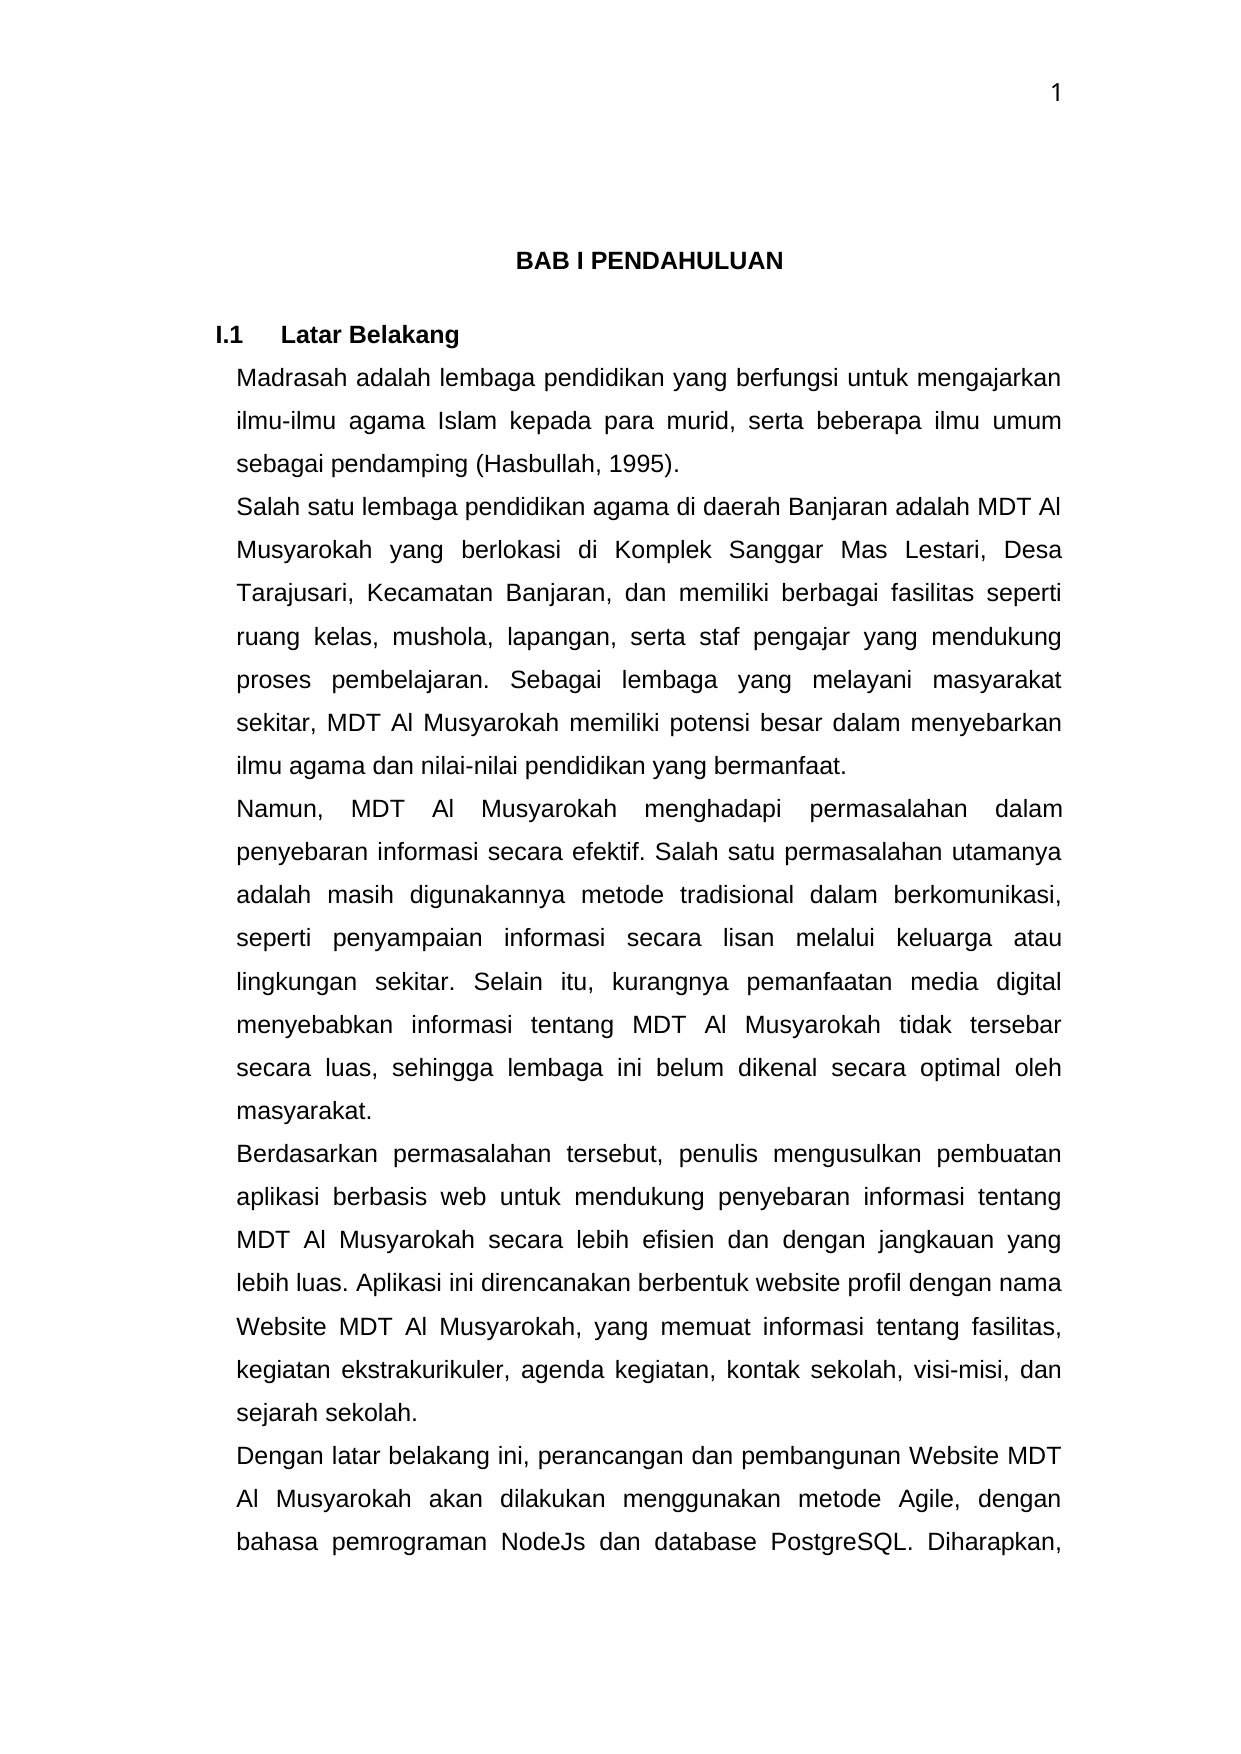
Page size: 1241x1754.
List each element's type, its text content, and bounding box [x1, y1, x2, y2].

subtitle BAB I PENDAHULUAN [236, 246, 1063, 275]
subtitle Latar Belakang [243, 320, 1063, 348]
text Namun, MDT Al Musyarokah menghadapi permasalahan dalam penyebaran informasi secara efektif. Salah satu permasalahan utamanya adalah masih digunakannya metode tradisional dalam berkomunikasi, seperti penyampaian informasi secara lisan melalui keluarga atau lingkungan sekitar. Selain itu, kurangnya pemanfaatan media digital menyebabkan informasi tentang MDT Al Musyarokah tidak tersebar secara luas, sehingga lembaga ini belum dikenal secara optimal oleh masyarakat. [236, 794, 1063, 1125]
text Madrasah adalah lembaga pendidikan yang berfungsi untuk mengajarkan ilmu-ilmu agama Islam kepada para murid, serta beberapa ilmu umum sebagai pendamping . [236, 363, 1063, 478]
text Berdasarkan permasalahan tersebut, penulis mengusulkan pembuatan aplikasi berbasis web untuk mendukung penyebaran informasi tentang MDT Al Musyarokah secara lebih efisien dan dengan jangkauan yang lebih luas. Aplikasi ini direncanakan berbentuk website profil dengan nama Website MDT Al Musyarokah, yang memuat informasi tentang fasilitas, kegiatan ekstrakurikuler, agenda kegiatan, kontak sekolah, visi-misi, dan sejarah sekolah. [236, 1139, 1063, 1427]
text Salah satu lembaga pendidikan agama di daerah Banjaran adalah MDT Al Musyarokah yang berlokasi di Komplek Sanggar Mas Lestari, Desa Tarajusari, Kecamatan Banjaran, dan memiliki berbagai fasilitas seperti ruang kelas, mushola, lapangan, serta staf pengajar yang mendukung proses pembelajaran. Sebagai lembaga yang melayani masyarakat sekitar, MDT Al Musyarokah memiliki potensi besar dalam menyebarkan ilmu agama dan nilai-nilai pendidikan yang bermanfaat. [236, 492, 1063, 780]
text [236, 1441, 1063, 1556]
